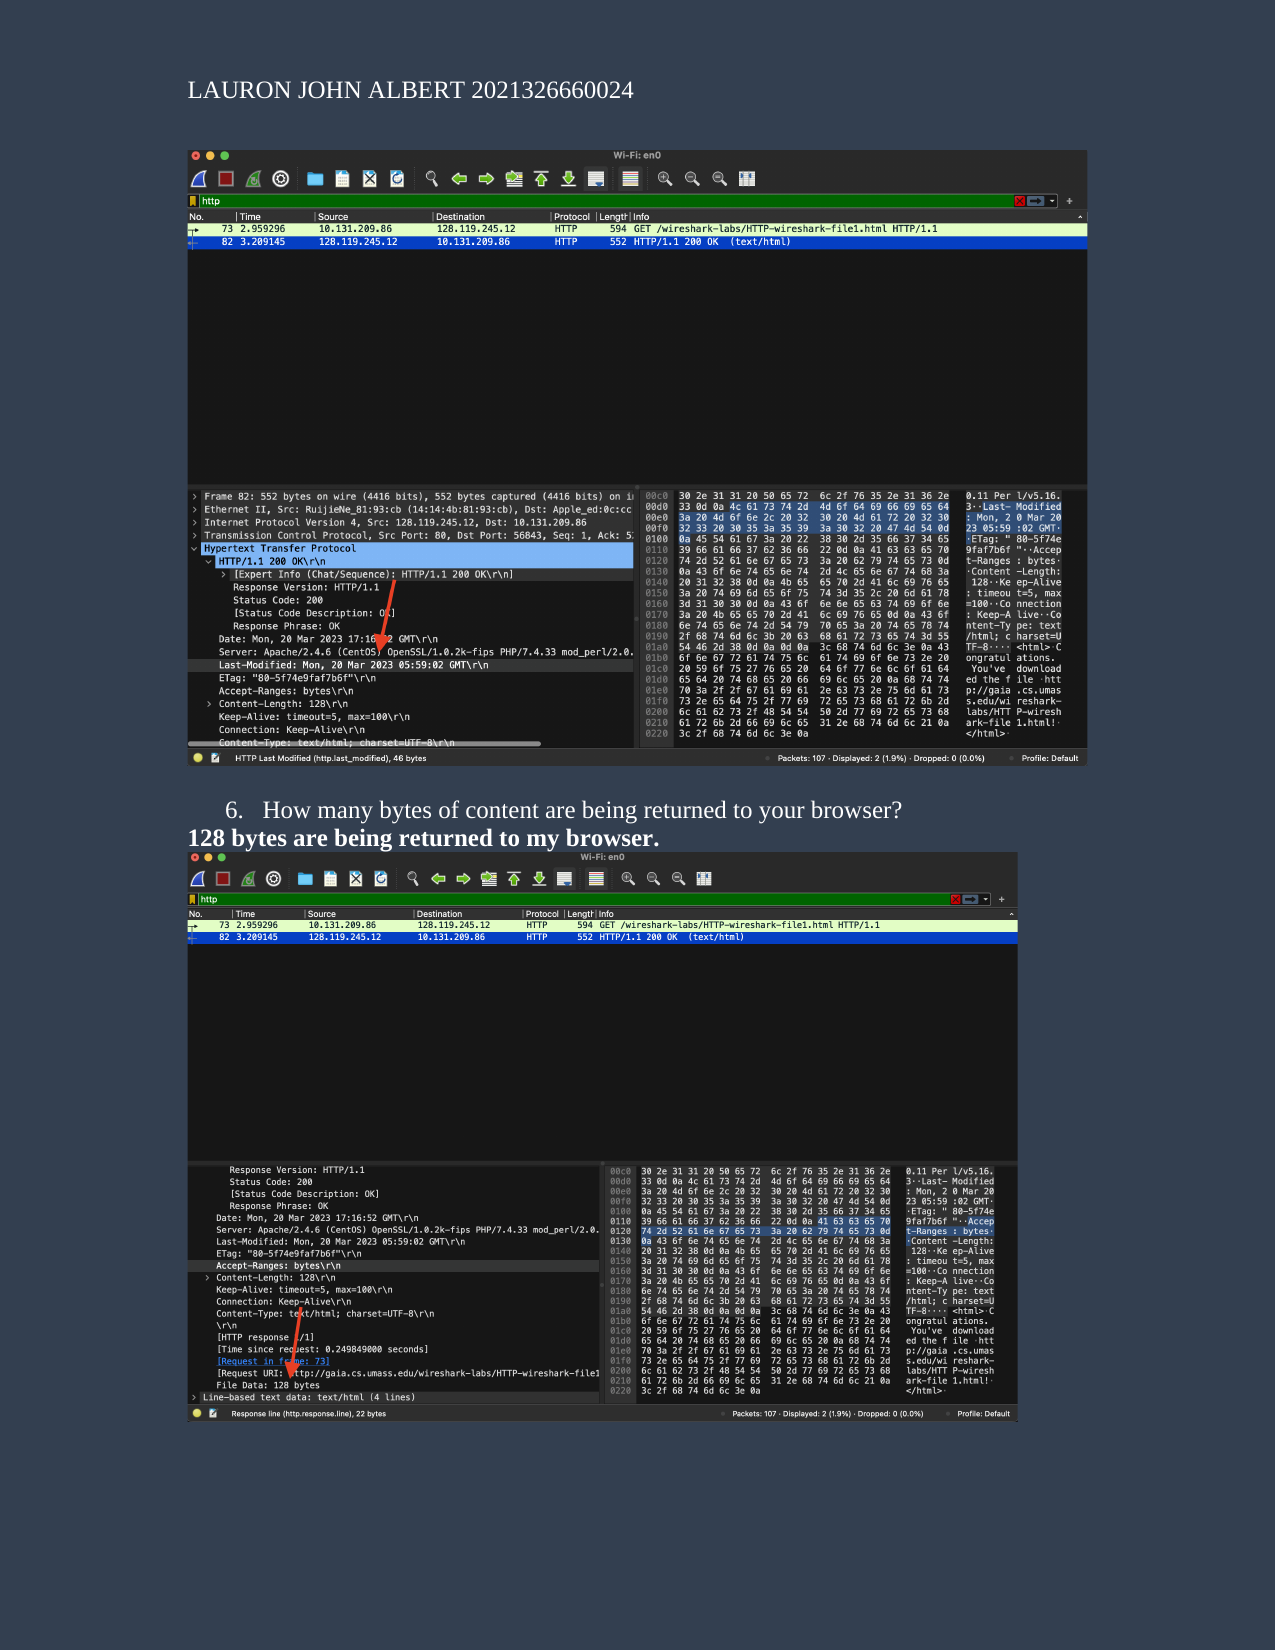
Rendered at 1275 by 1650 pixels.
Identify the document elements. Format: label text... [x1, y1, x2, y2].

list 128 bytes are being returned to my browser. [187, 823, 1087, 852]
picture [187, 150, 1088, 766]
list How many bytes of content are being returned to your browser? [225, 795, 1087, 823]
picture [187, 852, 1018, 1422]
